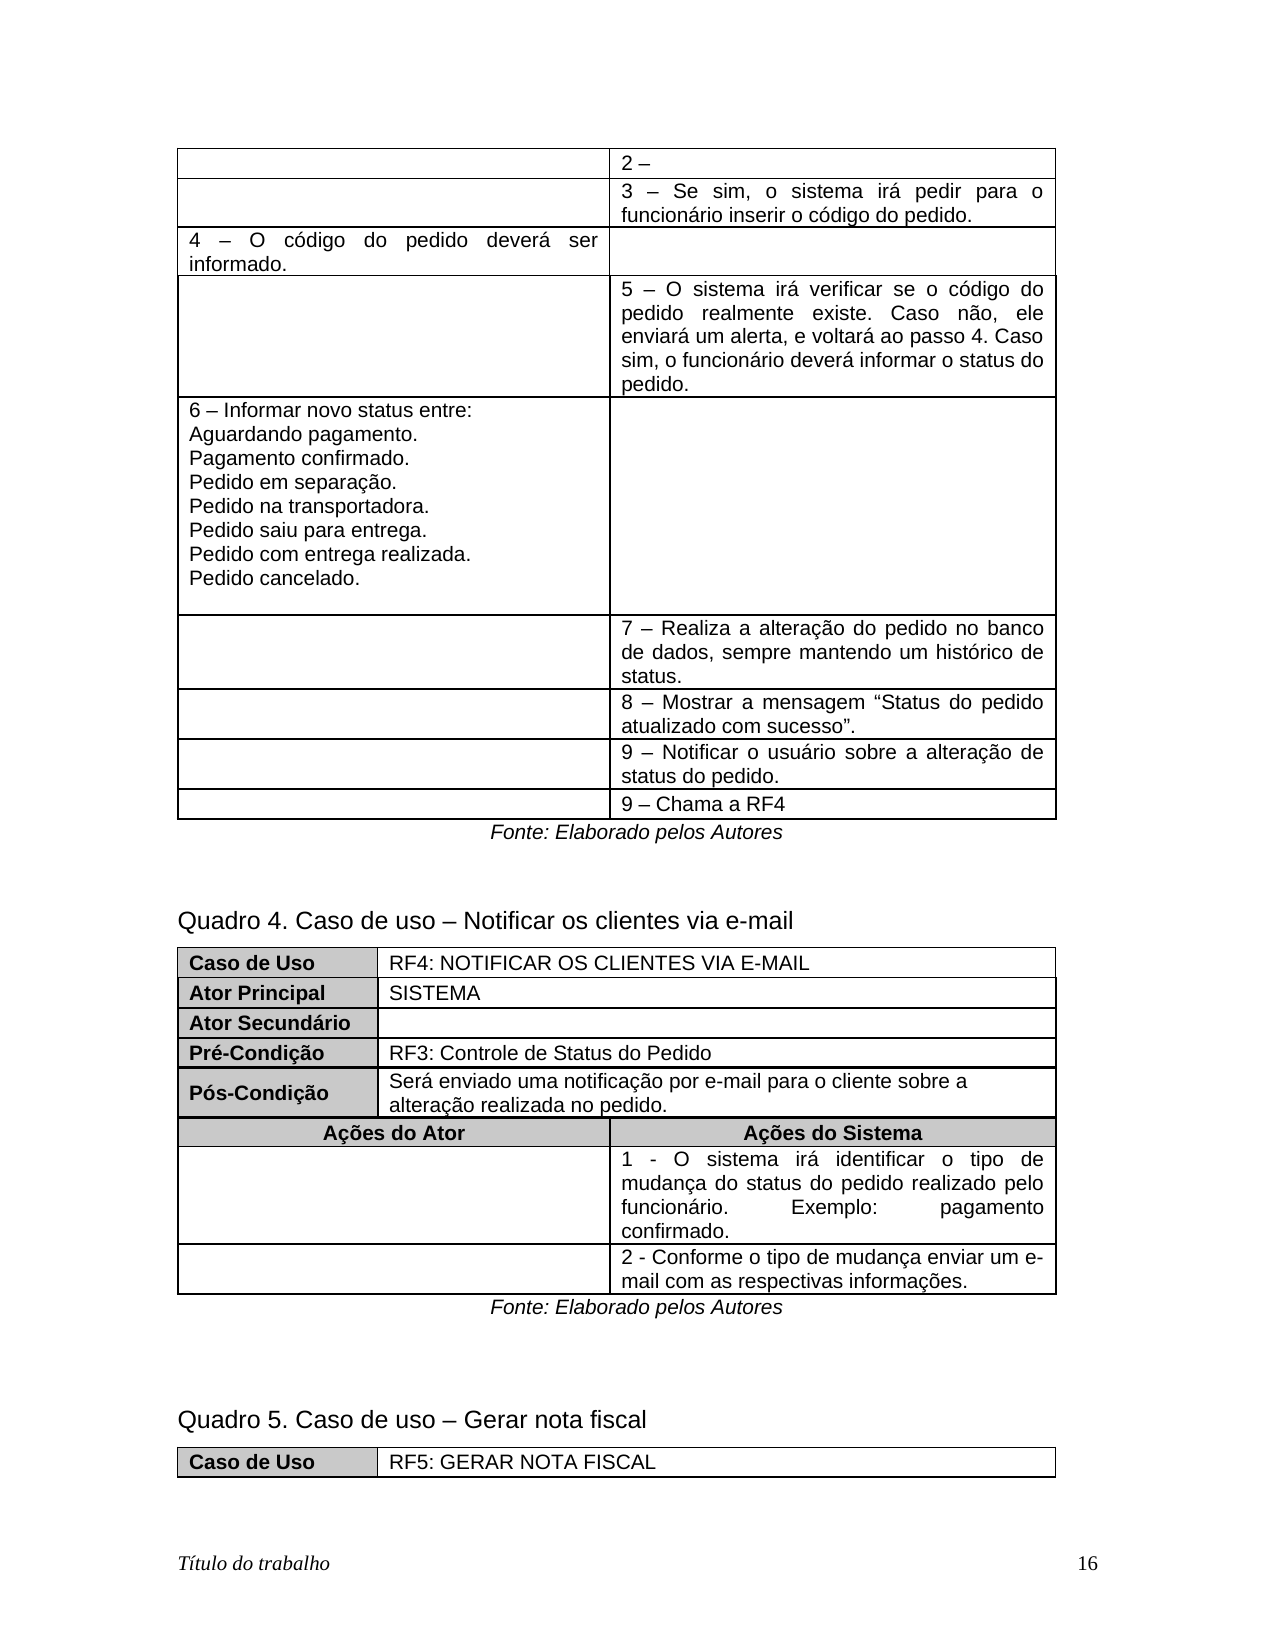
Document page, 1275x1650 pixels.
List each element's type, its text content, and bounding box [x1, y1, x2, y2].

table_cell 9 – Notificar o usuário sobre a alteração de status do pedido. [611, 740, 1055, 788]
table_cell Ator Secundário [179, 1009, 377, 1037]
table_cell 3 – Se sim, o sistema irá pedir para o funcionário inserir o código do pedido. [610, 179, 1055, 226]
table_header Caso de Uso [178, 1448, 377, 1476]
table_cell RF3: Controle de Status do Pedido [379, 1039, 1055, 1066]
text Quadro 4. Caso de uso – Notificar os clientes via e-mail [177, 906, 1098, 935]
table_cell [179, 276, 609, 396]
text Quadro 5. Caso de uso – Gerar nota fiscal [177, 1405, 1098, 1434]
table_cell 8 – Mostrar a mensagem “Status do pedido atualizado com sucesso”. [611, 690, 1055, 738]
table_cell 1 - O sistema irá identificar o tipo de mudança do status do pedido realizado pelo funcionário. Exemplo: pagamento confirmado. [611, 1147, 1055, 1243]
table_cell [179, 1245, 609, 1293]
table_cell [179, 790, 609, 818]
table_cell Pós-Condição [179, 1069, 377, 1116]
table_cell Ações do Ator [179, 1119, 609, 1146]
table_cell [611, 398, 1055, 614]
table_cell [179, 740, 609, 788]
table_cell Ações do Sistema [611, 1119, 1055, 1146]
table_cell SISTEMA [379, 978, 1055, 1007]
table_header RF5: GERAR NOTA FISCAL [378, 1448, 1055, 1476]
table_cell 6 – Informar novo status entre: Aguardando pagamento. Pagamento confirmado. Pedido em separação. Pedido na transportadora. Pedido saiu para entrega. Pedido com entrega realizada. Pedido cancelado. [179, 398, 609, 614]
table_cell [178, 179, 609, 226]
table_cell [610, 228, 1055, 275]
table_cell Pré-Condição [179, 1039, 377, 1066]
table_cell 2 - Conforme o tipo de mudança enviar um e-mail com as respectivas informações. [611, 1245, 1055, 1293]
table_cell [179, 690, 609, 738]
table_cell 5 – O sistema irá verificar se o código do pedido realmente existe. Caso não, ele enviará um alerta, e voltará ao passo 4. Caso sim, o funcionário deverá informar o status do pedido. [611, 276, 1055, 396]
table_cell 2 – [610, 149, 1055, 177]
table_cell 9 – Chama a RF4 [611, 790, 1055, 818]
text Fonte: Elaborado pelos Autores [177, 1295, 1098, 1319]
table_cell Ator Principal [179, 978, 377, 1007]
table_header Caso de Uso [178, 948, 377, 977]
table_cell 4 – O código do pedido deverá ser informado. [178, 228, 609, 275]
table_cell [379, 1009, 1055, 1037]
table_cell [179, 616, 609, 688]
table_cell [178, 149, 609, 177]
table_header RF4: NOTIFICAR OS CLIENTES VIA E-MAIL [378, 948, 1055, 977]
table_cell [179, 1147, 609, 1243]
table_cell Será enviado uma notificação por e-mail para o cliente sobre a alteração realizada no pedido. [379, 1069, 1055, 1116]
table_cell 7 – Realiza a alteração do pedido no banco de dados, sempre mantendo um histórico de status. [611, 616, 1055, 688]
text Fonte: Elaborado pelos Autores [177, 820, 1098, 844]
